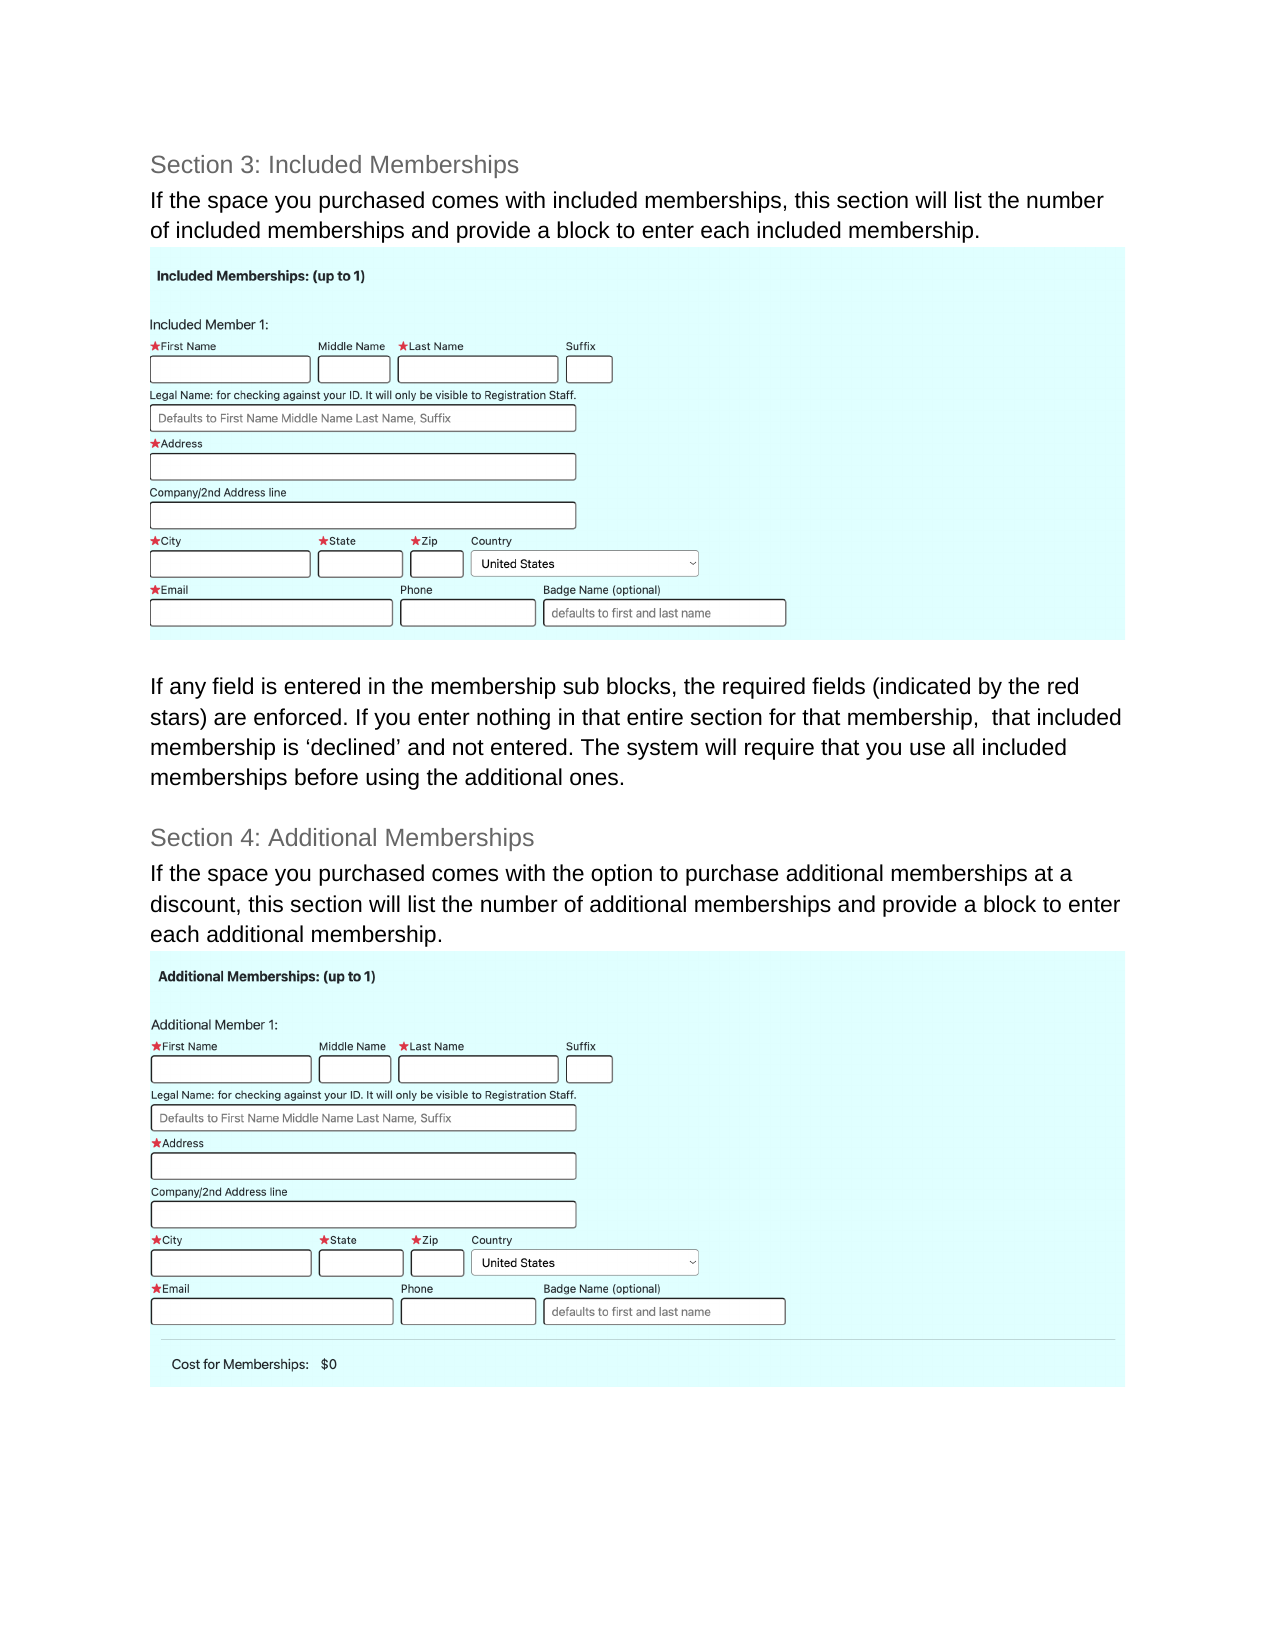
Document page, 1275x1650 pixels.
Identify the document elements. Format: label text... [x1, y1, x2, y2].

subtitle Section 3: Included Memberships [150, 150, 1125, 179]
picture [150, 951, 1125, 1387]
text If any field is entered in the membership sub blocks, the required fields (indicated by the red stars) are enforced. If you enter nothing in that entire section for that membership, that included membership is ‘declined’ and not entered. The system will require that you use all included memberships before using the additional ones. [150, 673, 1125, 790]
text If the space you purchased comes with included memberships, this section will list the number of included memberships and provide a block to enter each included membership. [150, 187, 1125, 244]
subtitle Section 4: Additional Memberships [150, 823, 1125, 852]
text If the space you purchased comes with the option to purchase additional memberships at a discount, this section will list the number of additional memberships and provide a block to enter each additional membership. [150, 860, 1125, 947]
picture [150, 247, 1125, 640]
